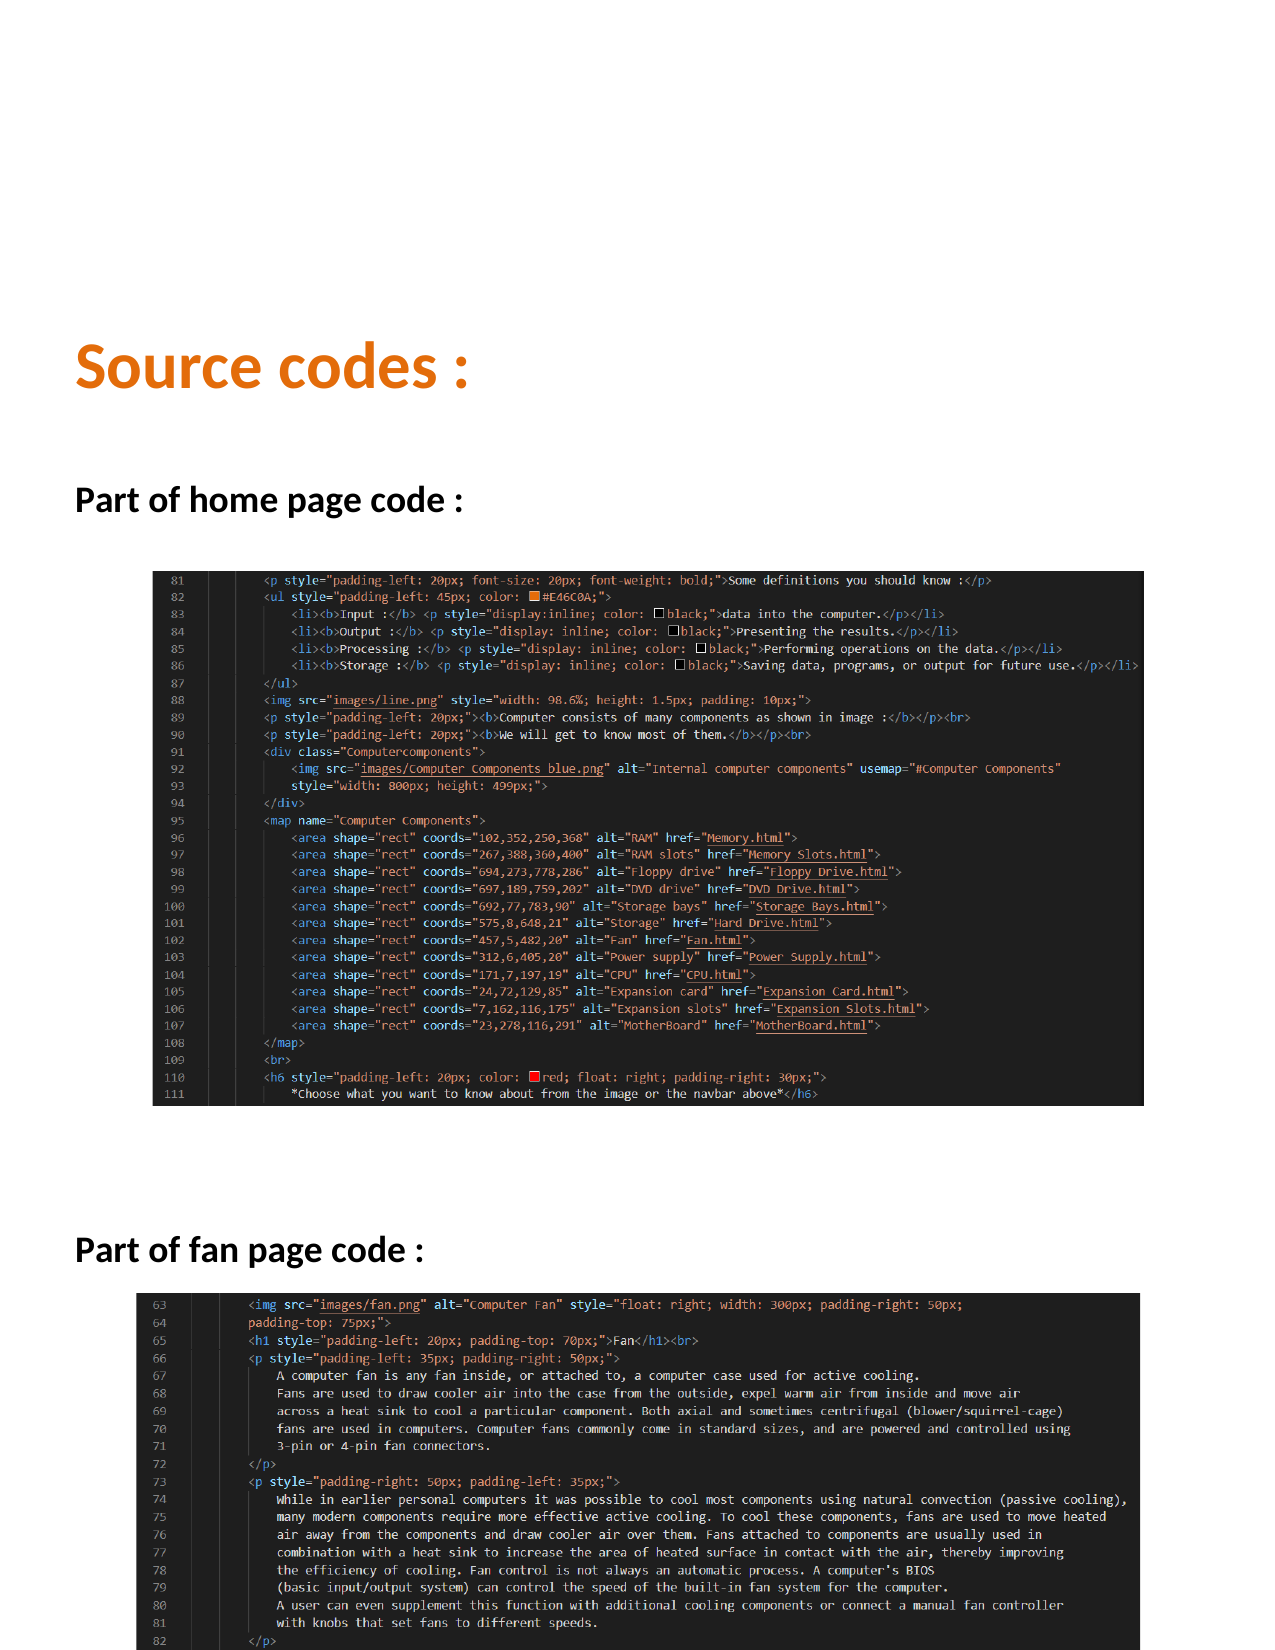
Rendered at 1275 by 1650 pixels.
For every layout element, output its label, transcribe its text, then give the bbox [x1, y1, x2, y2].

text Part of home page code : [75, 476, 1200, 522]
picture [136, 1293, 1141, 1650]
picture [152, 571, 1144, 1106]
text Source codes : [75, 324, 1200, 405]
text Part of fan page code : [75, 1226, 1200, 1272]
